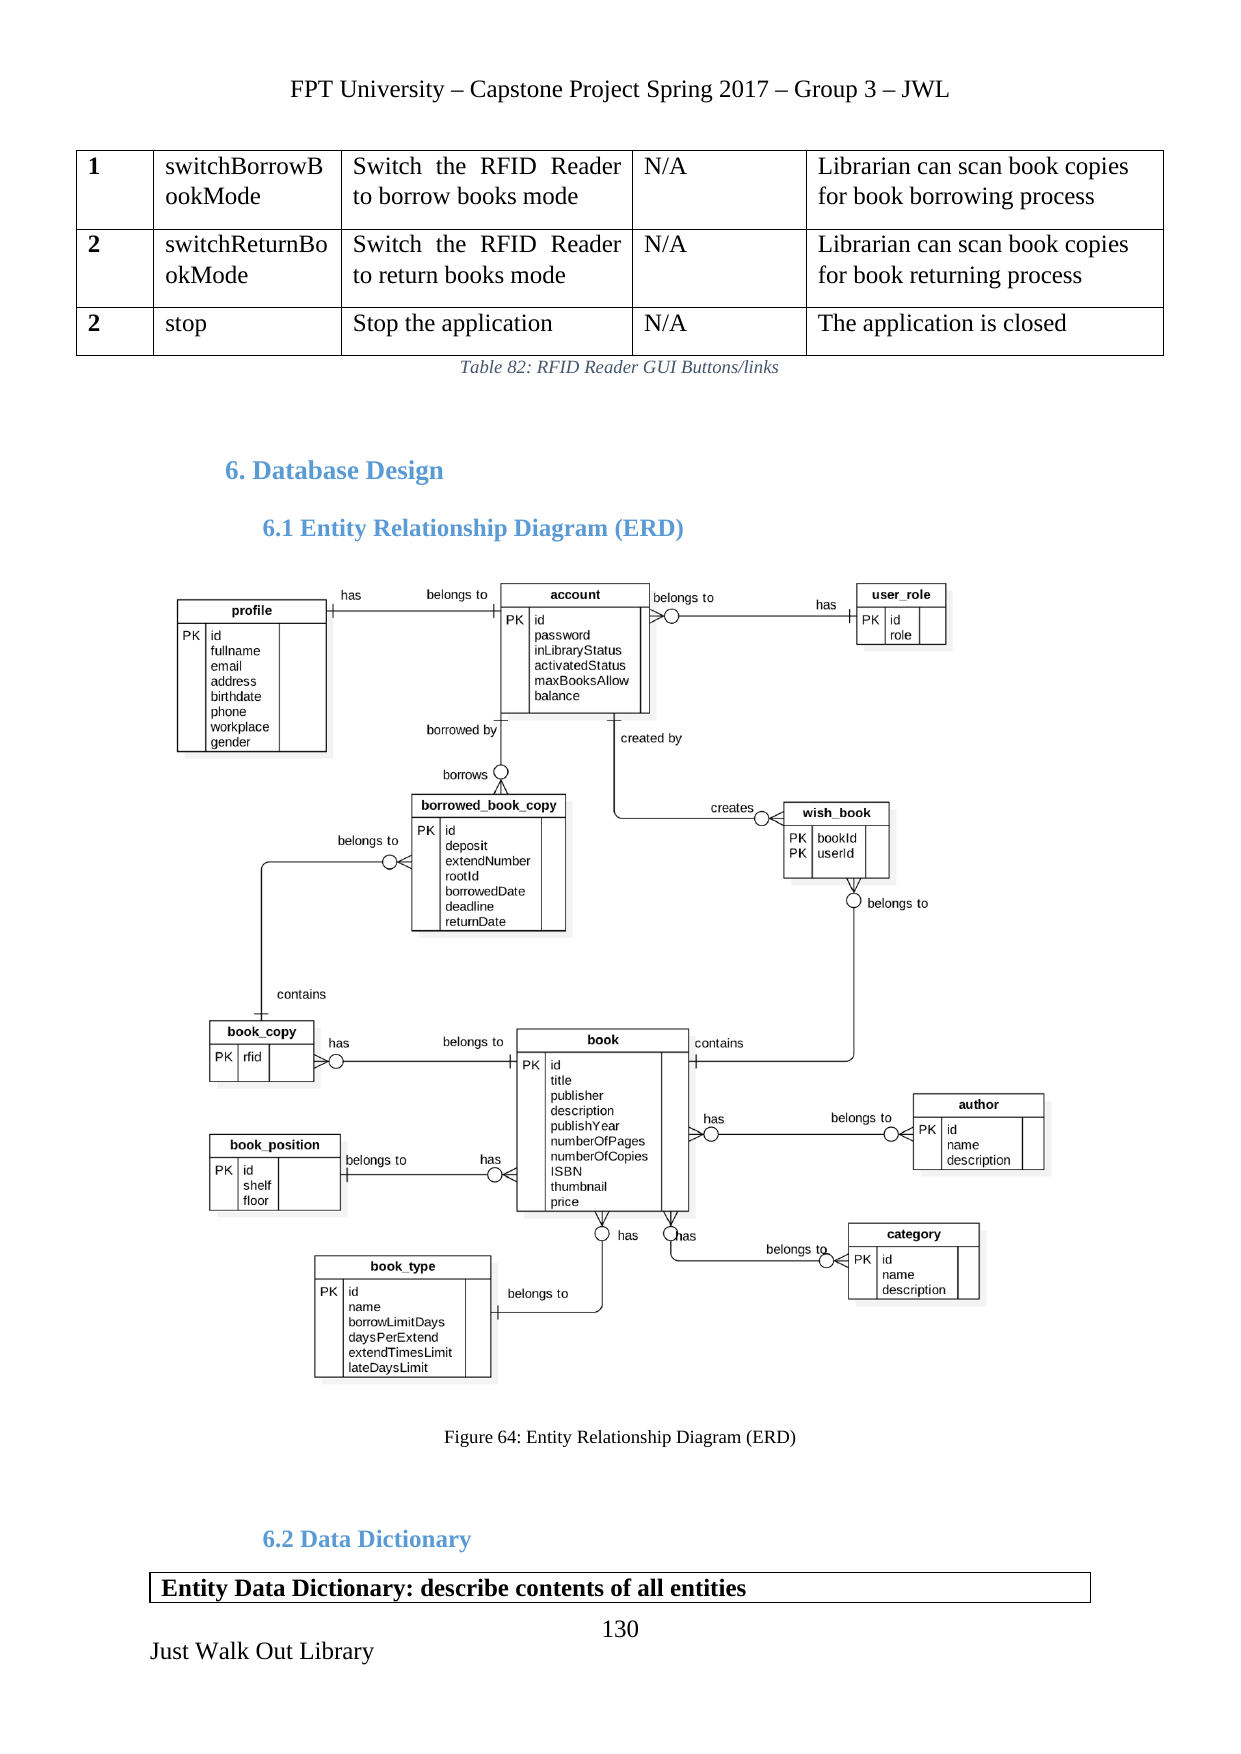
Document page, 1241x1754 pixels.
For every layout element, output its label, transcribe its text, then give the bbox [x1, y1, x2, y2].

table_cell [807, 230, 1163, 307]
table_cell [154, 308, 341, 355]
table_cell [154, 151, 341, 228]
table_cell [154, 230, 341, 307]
picture [150, 560, 1065, 1409]
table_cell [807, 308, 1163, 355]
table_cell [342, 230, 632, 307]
text Figure 64: Entity Relationship Diagram (ERD) [150, 1426, 1090, 1448]
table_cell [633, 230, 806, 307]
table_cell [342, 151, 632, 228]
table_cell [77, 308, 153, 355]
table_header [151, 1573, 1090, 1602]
subtitle Database Design [225, 454, 1090, 485]
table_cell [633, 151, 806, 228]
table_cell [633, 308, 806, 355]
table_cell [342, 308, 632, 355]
subtitle Entity Relationship Diagram (ERD) [262, 513, 1090, 541]
subtitle Data Dictionary [262, 1524, 1090, 1553]
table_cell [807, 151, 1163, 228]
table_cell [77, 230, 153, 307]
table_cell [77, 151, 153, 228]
